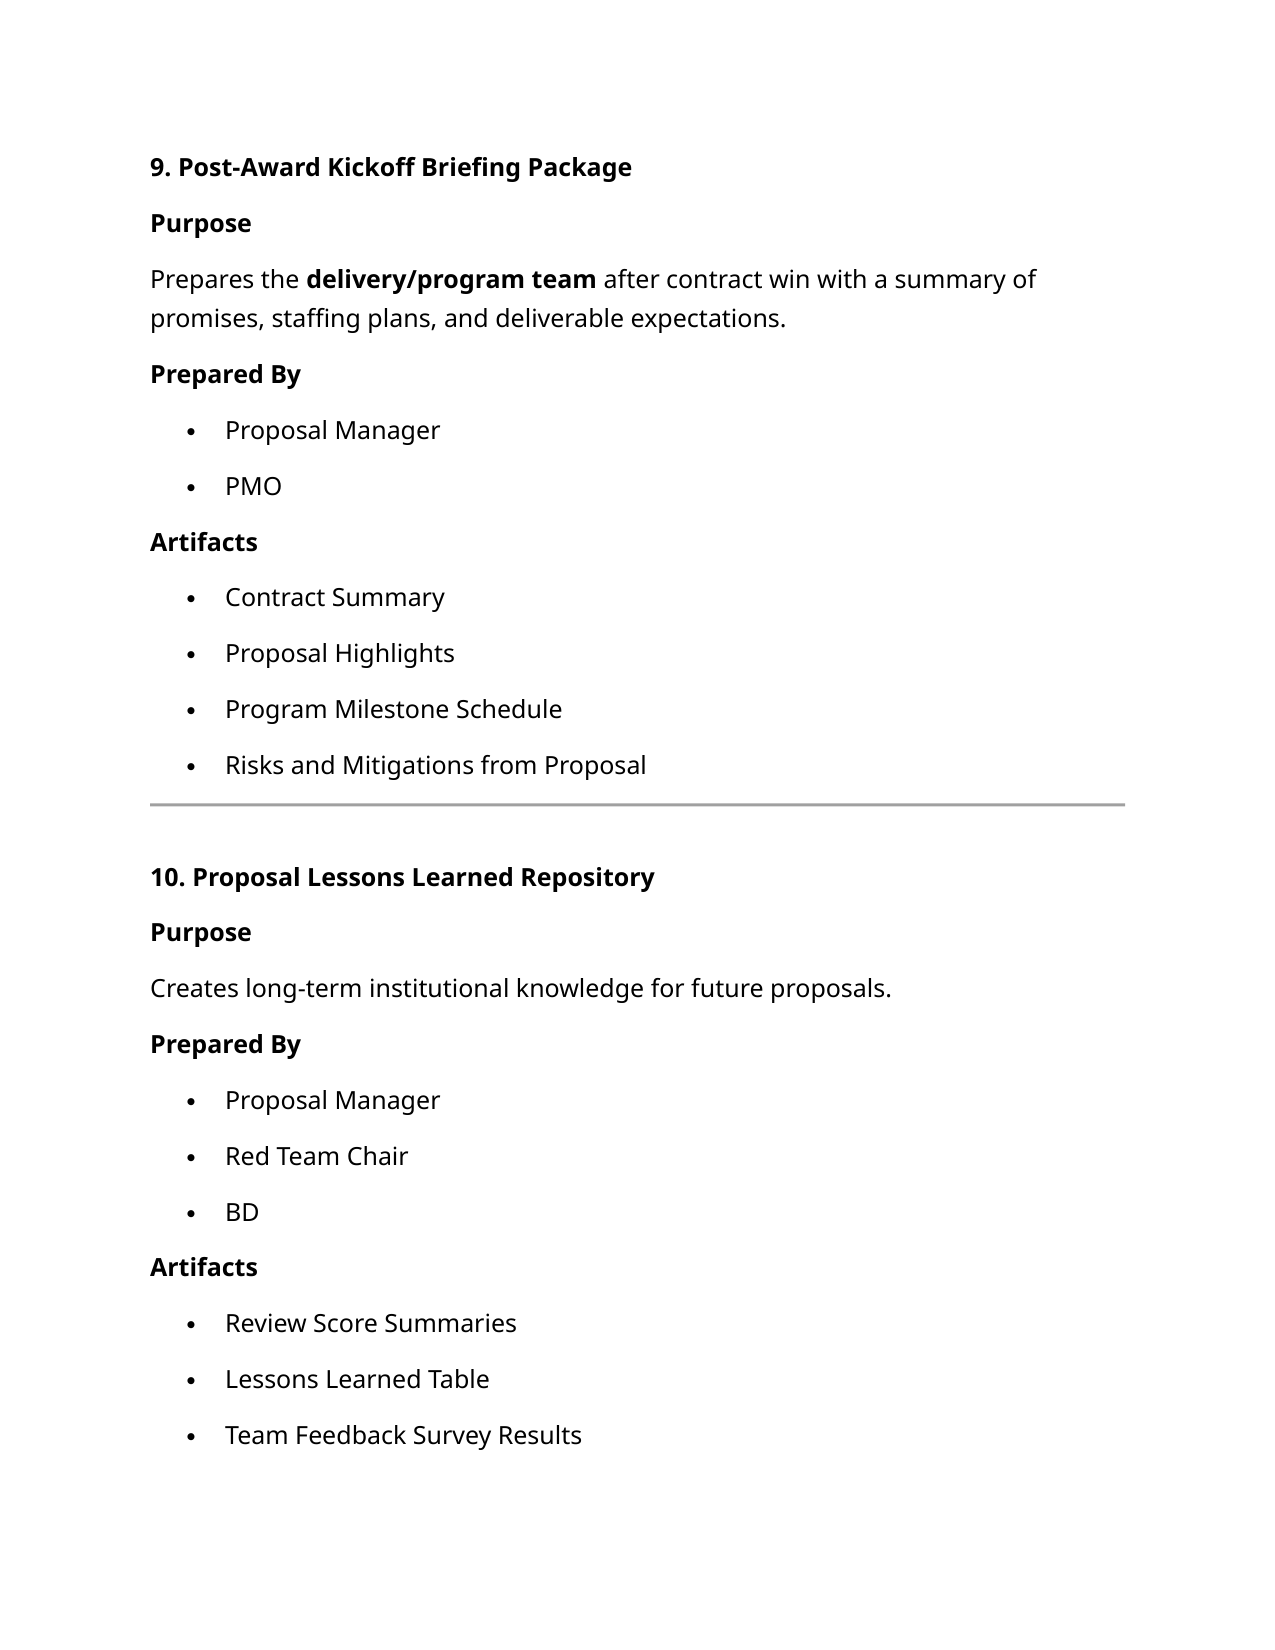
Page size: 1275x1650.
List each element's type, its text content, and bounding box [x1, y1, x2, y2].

text Prepares the delivery/program team after contract win with a summary of promises, staffing plans, and deliverable expectations. [150, 262, 1125, 335]
text Creates long-term institutional knowledge for future proposals. [150, 971, 1125, 1005]
text Prepared By [150, 1027, 1125, 1061]
text Prepared By [150, 357, 1125, 391]
text Purpose [150, 206, 1125, 240]
list Contract Summary [187, 580, 1125, 614]
list Proposal Highlights [187, 636, 1125, 670]
list BD [187, 1194, 1125, 1228]
list Team Feedback Survey Results [187, 1417, 1125, 1452]
list Proposal Manager [187, 412, 1125, 447]
list Review Score Summaries [187, 1306, 1125, 1340]
text Purpose [150, 915, 1125, 949]
text 9. Post-Award Kickoff Briefing Package [150, 150, 1125, 184]
list Program Milestone Schedule [187, 692, 1125, 726]
list PMO [187, 468, 1125, 502]
list Risks and Mitigations from Proposal [187, 747, 1125, 782]
list Red Team Chair [187, 1138, 1125, 1172]
text Artifacts [150, 1250, 1125, 1284]
list Proposal Manager [187, 1082, 1125, 1117]
text Artifacts [150, 524, 1125, 558]
text 10. Proposal Lessons Learned Repository [150, 859, 1125, 893]
list Lessons Learned Table [187, 1362, 1125, 1396]
